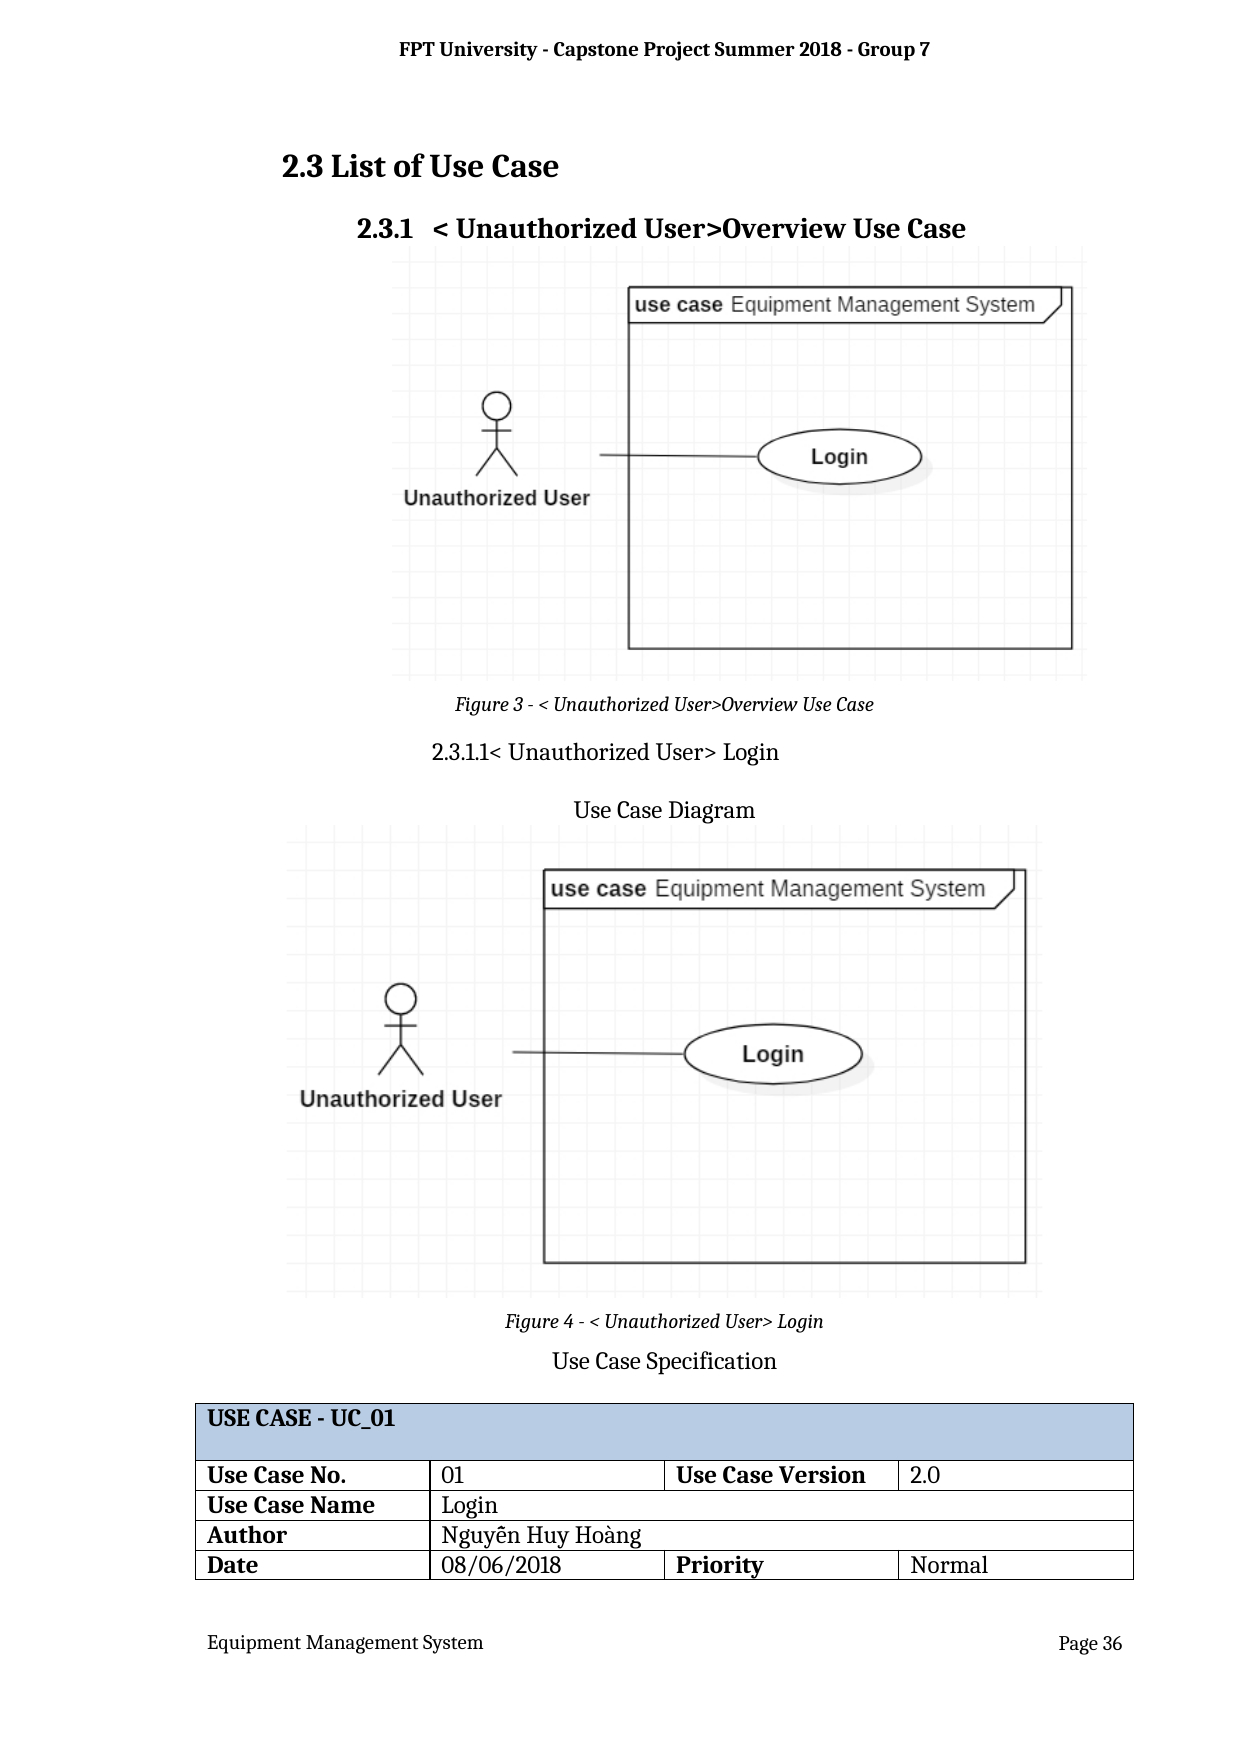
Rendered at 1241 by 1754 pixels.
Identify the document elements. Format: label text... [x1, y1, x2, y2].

table_cell Author [196, 1521, 429, 1549]
table_cell Date [196, 1551, 429, 1579]
text Figure 4 - < Unauthorized User> Login [207, 1310, 1122, 1334]
text Use Case Diagram [207, 796, 1122, 825]
table_cell Nguyễn Huy Hoàng [431, 1521, 1133, 1549]
table_cell Use Case Name [196, 1491, 429, 1520]
picture [286, 825, 1043, 1298]
table_cell Use Case No. [196, 1461, 429, 1490]
table_cell 2.0 [899, 1461, 1133, 1490]
subtitle 2.3.1.1< Unauthorized User> Login [432, 738, 1122, 767]
subtitle 2.3.1 < Unauthorized User>Overview Use Case [357, 213, 1122, 246]
picture [391, 246, 1088, 681]
table_cell Use Case Version [665, 1461, 898, 1490]
table_cell Login [431, 1491, 1133, 1520]
table_cell 01 [431, 1461, 664, 1490]
table_cell Normal [899, 1551, 1133, 1579]
subtitle 2.3 List of Use Case [207, 148, 1122, 186]
text Figure 3 - < Unauthorized User>Overview Use Case [207, 693, 1122, 717]
table_cell 08/06/2018 [431, 1551, 664, 1579]
table_header USE CASE - UC_01 [196, 1404, 1133, 1460]
table_cell Priority [665, 1551, 898, 1579]
text Use Case Specification [207, 1347, 1122, 1375]
